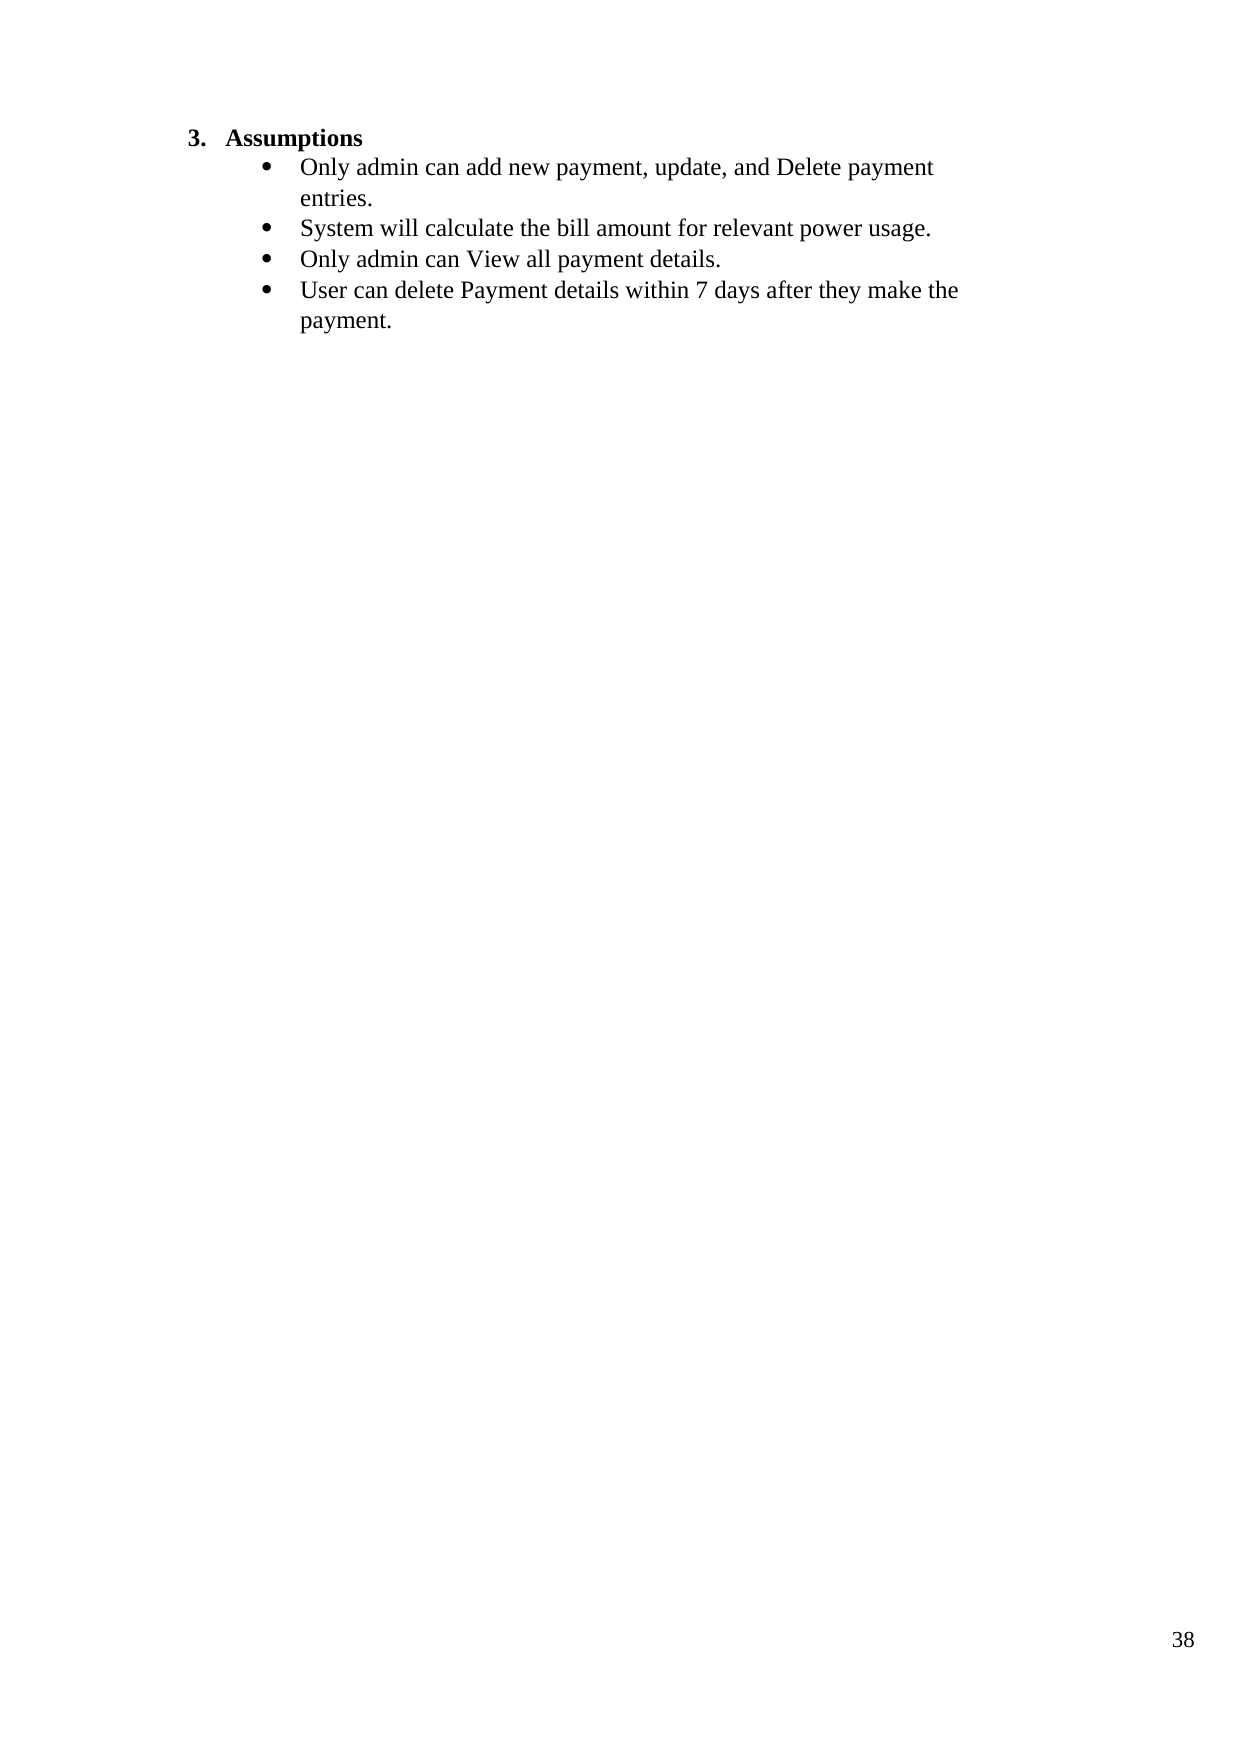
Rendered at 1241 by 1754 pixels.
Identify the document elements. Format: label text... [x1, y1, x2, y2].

subtitle Assumptions [188, 123, 1194, 152]
list User can delete Payment details within 7 days after they make the payment. [262, 275, 991, 334]
list Only admin can View all payment details. [262, 244, 991, 273]
list System will calculate the bill amount for relevant power usage. [262, 213, 991, 242]
list Only admin can add new payment, update, and Delete payment entries. [262, 152, 991, 211]
